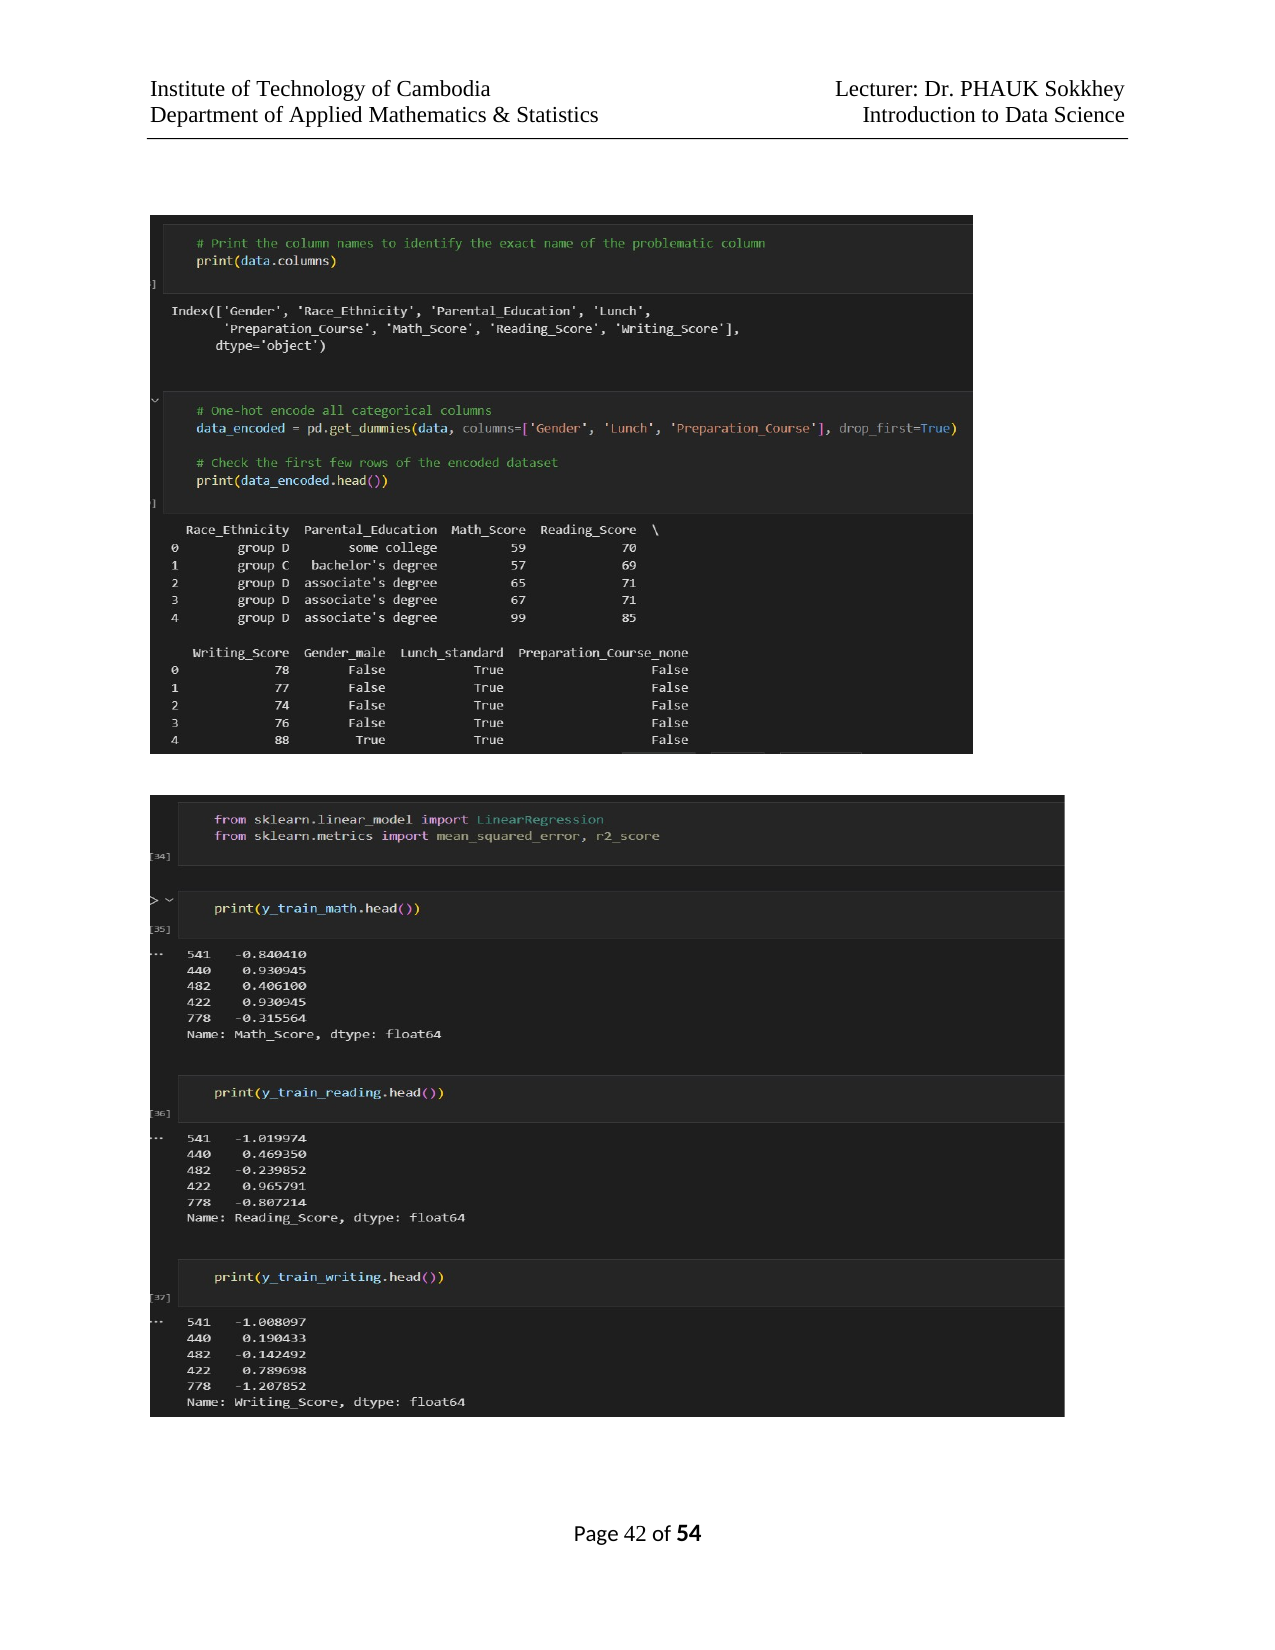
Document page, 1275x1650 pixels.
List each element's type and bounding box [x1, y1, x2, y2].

picture [150, 215, 973, 754]
picture [150, 795, 1065, 1417]
